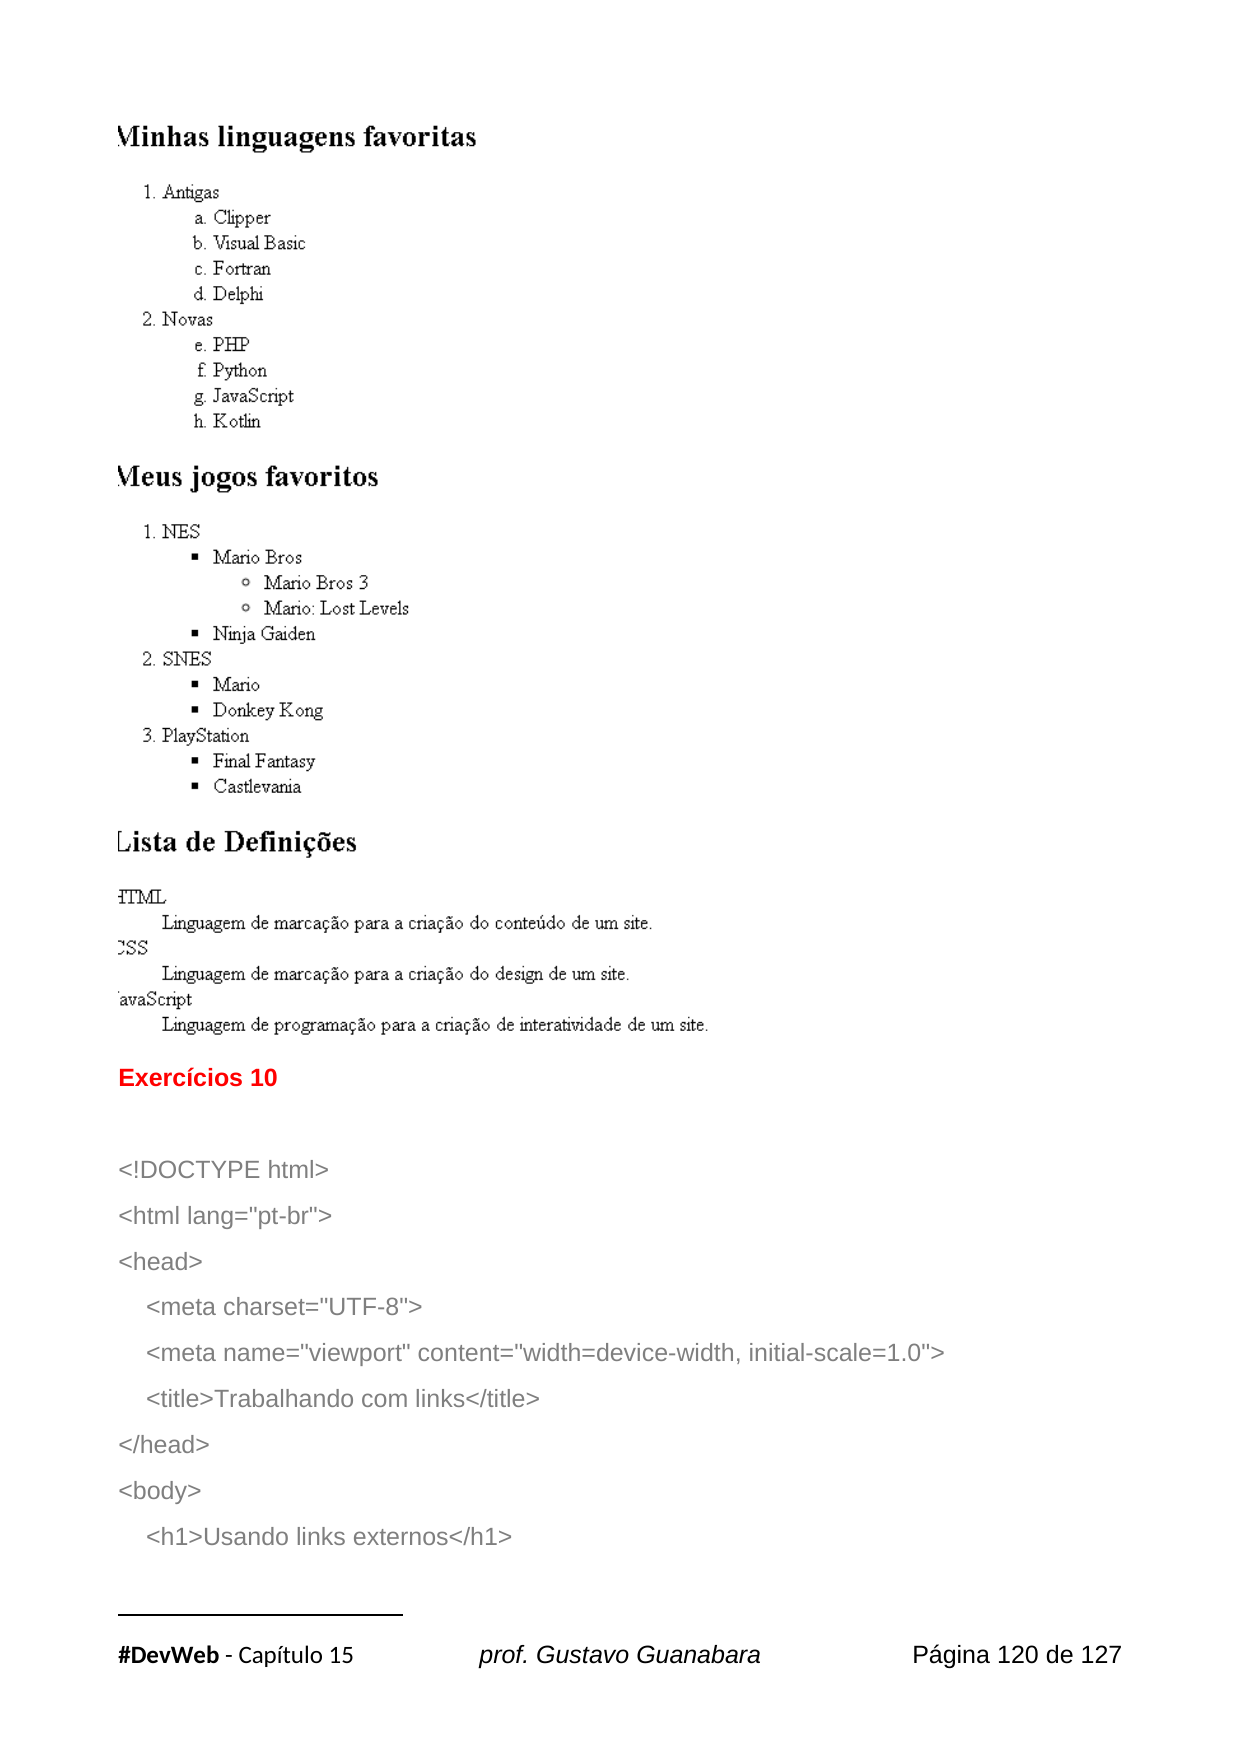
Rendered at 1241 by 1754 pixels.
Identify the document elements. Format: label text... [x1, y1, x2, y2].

text Exercícios 10 [118, 1063, 1122, 1092]
text <h1>Usando links externos</h1> [118, 1522, 1122, 1550]
text <html lang="pt-br"> [118, 1201, 1122, 1229]
text <meta name="viewport" content="width=device-width, initial-scale=1.0"> [118, 1338, 1122, 1367]
text <head> [118, 1247, 1122, 1275]
text <title>Trabalhando com links</title> [118, 1384, 1122, 1413]
picture [118, 117, 743, 1045]
text <body> [118, 1476, 1122, 1504]
text <meta charset="UTF-8"> [118, 1292, 1122, 1321]
text </head> [118, 1430, 1122, 1459]
text <!DOCTYPE html> [118, 1155, 1122, 1184]
